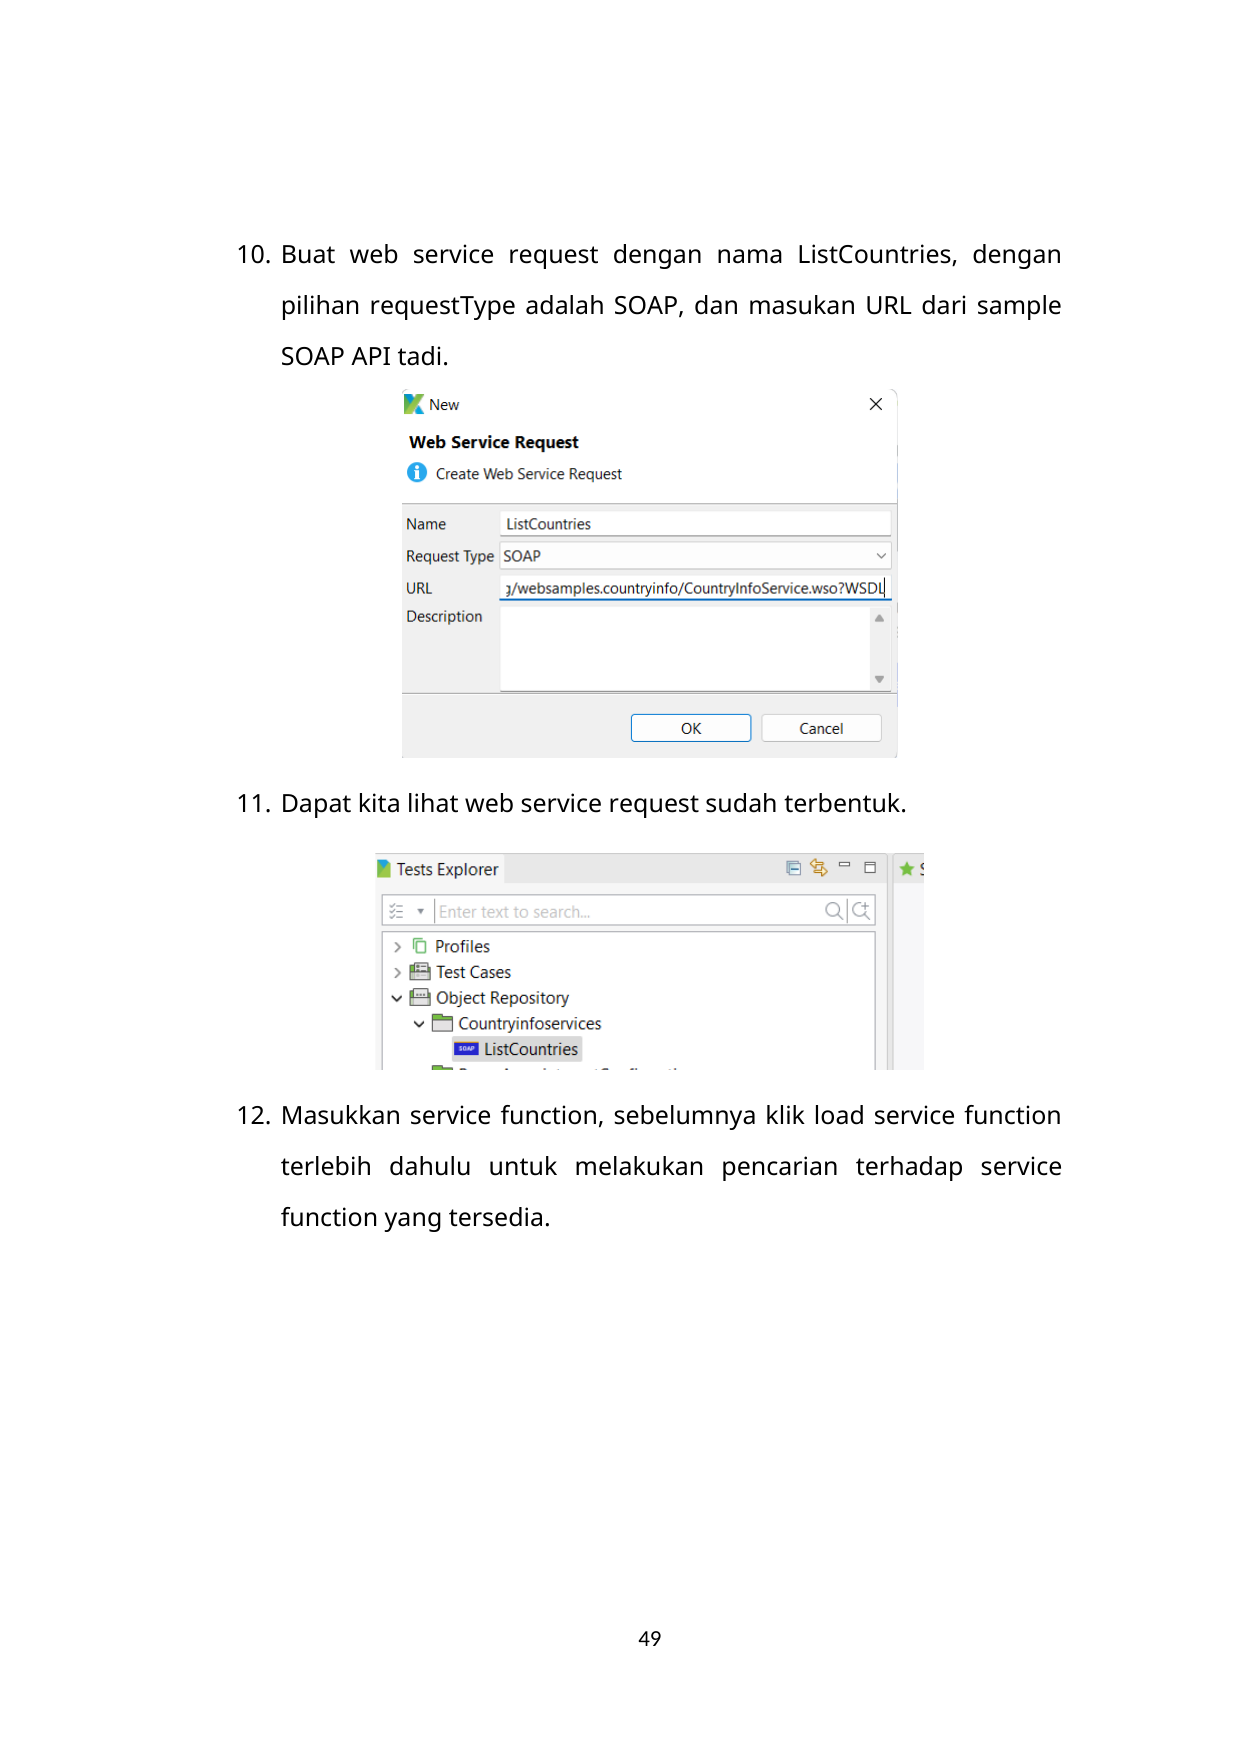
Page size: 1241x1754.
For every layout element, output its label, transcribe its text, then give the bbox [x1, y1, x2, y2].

list Buat web service request dengan nama ListCountries, dengan pilihan requestType adalah SOAP, dan masukan URL dari sample SOAP API tadi. [236, 236, 1063, 372]
list Masukkan service function, sebelumnya klik load service function terlebih dahulu untuk melakukan pencarian terhadap service function yang tersedia. [236, 1097, 1063, 1233]
picture [402, 389, 898, 758]
picture [375, 853, 924, 1070]
list Dapat kita lihat web service request sudah terbentuk. [236, 786, 1063, 820]
